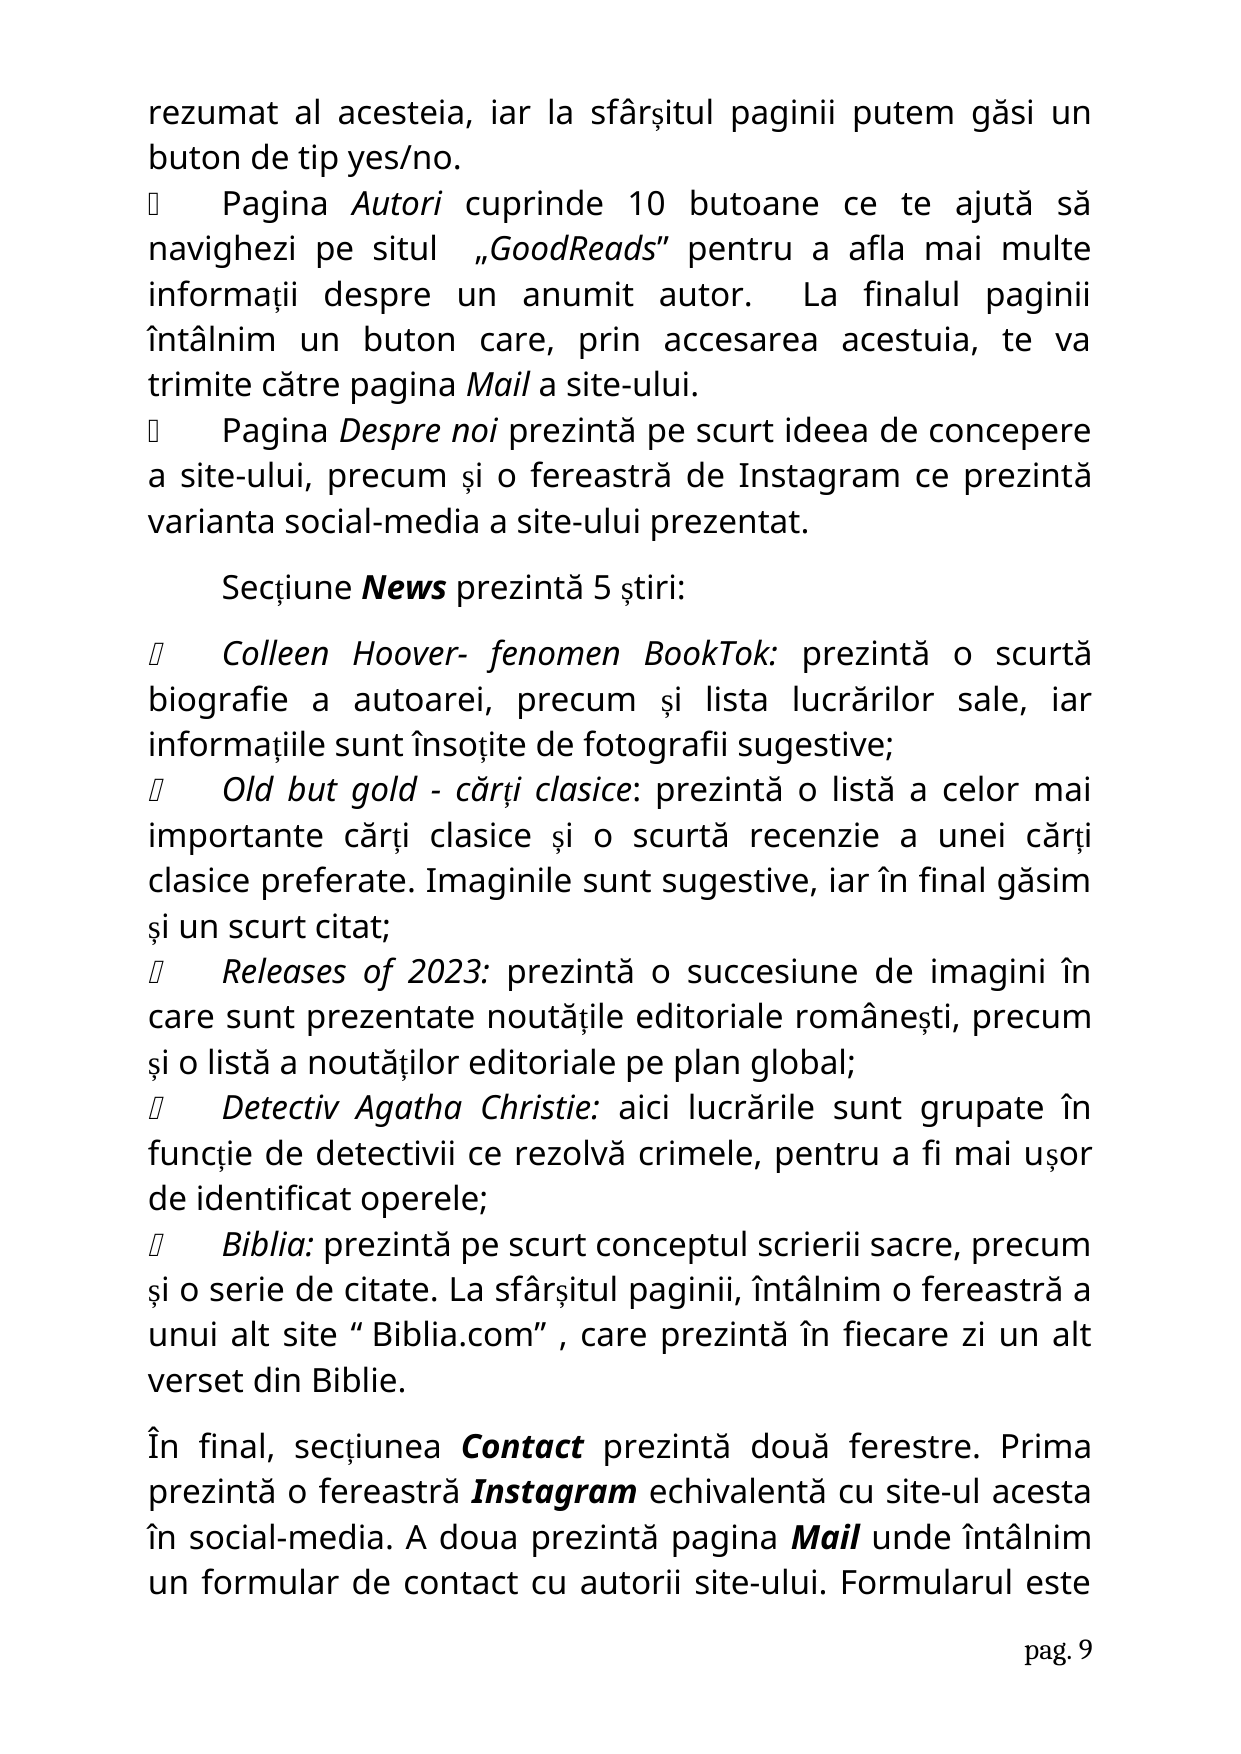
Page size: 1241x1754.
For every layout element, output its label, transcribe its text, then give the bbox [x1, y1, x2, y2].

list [148, 89, 1092, 179]
list Detectiv Agatha Christie: aici lucrările sunt grupate în funcție de detectivii ce rezolvă crimele, pentru a fi mai ușor de identificat operele; [148, 1084, 1092, 1220]
text Secțiune News prezintă 5 știri: [148, 564, 1092, 609]
list Colleen Hoover- fenomen BookTok: prezintă o scurtă biografie a autoarei, precum și lista lucrărilor sale, iar informațiile sunt însoțite de fotografii sugestive; [148, 630, 1092, 766]
list Releases of 2023: prezintă o succesiune de imagini în care sunt prezentate noutățile editoriale românești, precum și o listă a noutăților editoriale pe plan global; [148, 948, 1092, 1084]
list Old but gold - cărți clasice: prezintă o listă a celor mai importante cărți clasice și o scurtă recenzie a unei cărți clasice preferate. Imaginile sunt sugestive, iar în final găsim și un scurt citat; [148, 766, 1092, 948]
list Biblia: prezintă pe scurt conceptul scrierii sacre, precum și o serie de citate. La sfârșitul paginii, întâlnim o fereastră a unui alt site “ Biblia.com” , care prezintă în fiecare zi un alt verset din Biblie. [148, 1220, 1092, 1402]
list Pagina Autori cuprinde 10 butoane ce te ajută să navighezi pe situl „GoodReads” pentru a afla mai multe informații despre un anumit autor. La finalul paginii întâlnim un buton care, prin accesarea acestuia, te va trimite către pagina Mail a site-ului. [148, 179, 1092, 407]
list Pagina Despre noi prezintă pe scurt ideea de concepere a site-ului, precum și o fereastră de Instagram ce prezintă varianta social-media a site-ului prezentat. [148, 407, 1092, 543]
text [148, 1423, 1092, 1604]
